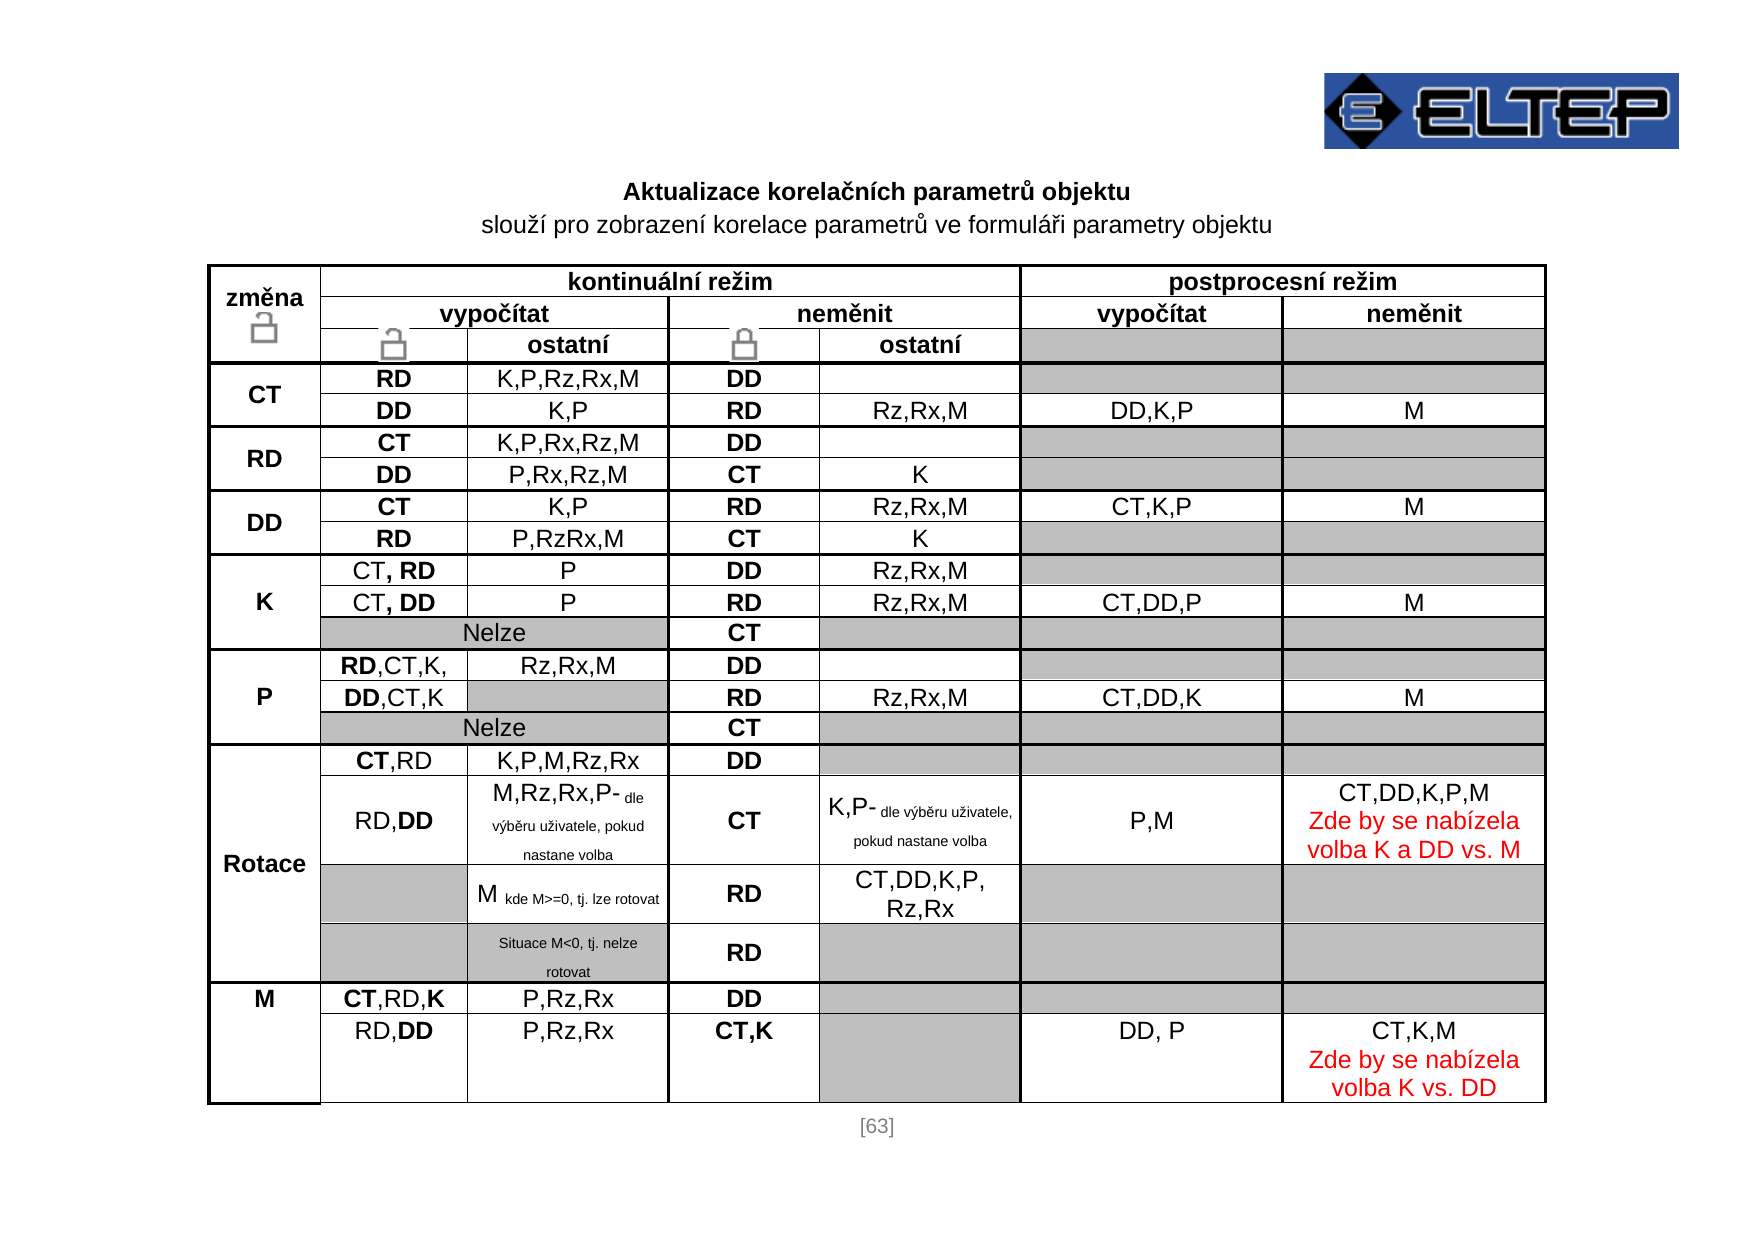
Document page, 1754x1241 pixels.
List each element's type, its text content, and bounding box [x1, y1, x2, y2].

table_cell CT,DD,K,P,M Zde by se nabízela volba K a DD vs. M [1284, 776, 1544, 864]
table_cell [1284, 365, 1544, 393]
table_cell CT, RD [321, 556, 467, 584]
table_cell CT [670, 522, 819, 553]
table_cell DD [670, 556, 819, 584]
table_cell [1284, 556, 1544, 584]
table_cell K,P- dle výběru uživatele, pokud nastane volba [820, 776, 1019, 864]
table_cell [1022, 984, 1281, 1013]
table_cell P,RzRx,M [468, 522, 667, 553]
table_cell [820, 1014, 1019, 1102]
table_cell ostatní [820, 329, 1019, 361]
table_cell [759, 329, 819, 361]
picture [248, 312, 281, 345]
table_cell [670, 329, 729, 361]
table_cell Rotace [211, 746, 320, 981]
table_cell K,P [468, 394, 667, 425]
table_cell K [820, 522, 1019, 553]
table_cell [321, 329, 378, 361]
table_cell [321, 924, 467, 981]
table_cell P,M [1022, 776, 1281, 864]
table_cell Rz,Rx,M [468, 651, 667, 679]
table_cell CT,DD,K,P, Rz,Rx [820, 865, 1019, 922]
table_cell DD [670, 365, 819, 393]
table_cell RD [670, 924, 819, 981]
table_cell CT, DD [321, 586, 467, 616]
table_cell [1022, 556, 1281, 584]
table_cell RD,DD [321, 1014, 467, 1102]
table_cell P [468, 586, 667, 616]
table_cell RD [670, 586, 819, 616]
table_cell M kde M>=0, tj. lze rotovat [468, 865, 667, 922]
table_cell [1284, 746, 1544, 774]
table_cell [1022, 329, 1281, 361]
table_cell [820, 618, 1019, 648]
table_cell [820, 746, 1019, 774]
table_cell [820, 984, 1019, 1013]
table_cell K,P,Rz,Rx,M [468, 365, 667, 393]
table_cell DD [670, 746, 819, 774]
table_header změna [211, 267, 320, 361]
table_cell Rz,Rx,M [820, 394, 1019, 425]
table_cell [1022, 865, 1281, 922]
table_cell P,Rx,Rz,M [468, 458, 667, 489]
table_cell DD [211, 492, 320, 553]
table_cell CT,K,M Zde by se nabízela volba K vs. DD [1284, 1014, 1544, 1102]
table_cell [1022, 522, 1281, 553]
table_cell [410, 329, 467, 361]
table_cell RD [670, 492, 819, 521]
table_cell ostatní [468, 329, 667, 361]
table_cell [1022, 651, 1281, 679]
table_cell [820, 924, 1019, 981]
table_cell Nelze [321, 713, 667, 743]
table_cell CT [670, 458, 819, 489]
table_cell K,P,M,Rz,Rx [468, 746, 667, 774]
table_cell P [211, 651, 320, 743]
table_cell [820, 651, 1019, 679]
picture [729, 328, 759, 362]
table_cell [820, 713, 1019, 743]
table_cell DD [670, 428, 819, 457]
table_cell vypočítat [321, 297, 667, 327]
picture [378, 328, 410, 362]
table_cell P,Rz,Rx [468, 1014, 667, 1102]
table_cell Situace M<0, tj. nelze rotovat [468, 924, 667, 981]
table_cell CT,K,P [1022, 492, 1281, 521]
table_cell vypočítat [1022, 297, 1281, 327]
table_cell P [468, 556, 667, 584]
table_cell [820, 428, 1019, 457]
table_cell [1284, 522, 1544, 553]
table_cell [1284, 865, 1544, 922]
table_cell [820, 365, 1019, 393]
table_header postprocesní režim [1022, 267, 1544, 296]
table_cell [1284, 618, 1544, 648]
table_cell DD [321, 394, 467, 425]
table_cell CT [670, 713, 819, 743]
table_cell Rz,Rx,M [820, 492, 1019, 521]
table_cell RD [321, 522, 467, 553]
table_cell CT,RD,K [321, 984, 467, 1013]
table_cell [1022, 365, 1281, 393]
table_cell DD [670, 651, 819, 679]
table_cell DD, P [1022, 1014, 1281, 1102]
table_cell K [820, 458, 1019, 489]
table_cell [1284, 924, 1544, 981]
table_cell [1022, 428, 1281, 457]
table_cell [1284, 458, 1544, 489]
table_cell [1284, 428, 1544, 457]
table_cell Rz,Rx,M [820, 586, 1019, 616]
table_cell RD [670, 681, 819, 711]
table_cell CT [670, 776, 819, 864]
table_cell [1022, 746, 1281, 774]
table_cell [321, 865, 467, 922]
table_cell CT,RD [321, 746, 467, 774]
table_cell Nelze [321, 618, 667, 648]
table_cell RD,CT,K, [321, 651, 467, 679]
table_cell [1284, 984, 1544, 1013]
table_cell M,Rz,Rx,P- dle výběru uživatele, pokud nastane volba [468, 776, 667, 864]
table_cell M [1284, 681, 1544, 711]
table_cell DD,K,P [1022, 394, 1281, 425]
table_cell [1284, 651, 1544, 679]
table_cell [1022, 713, 1281, 743]
table_cell CT [211, 365, 320, 425]
table_cell M [1284, 394, 1544, 425]
table_cell M [211, 984, 320, 1102]
table_cell DD [670, 984, 819, 1013]
table_cell neměnit [670, 297, 1019, 327]
table_cell [1022, 618, 1281, 648]
table_cell DD [321, 458, 467, 489]
table_cell P,Rz,Rx [468, 984, 667, 1013]
table_cell [1284, 329, 1544, 361]
table_cell [1022, 924, 1281, 981]
table_cell K,P [468, 492, 667, 521]
table_cell RD [321, 365, 467, 393]
table_cell CT [321, 428, 467, 457]
table_cell [1022, 458, 1281, 489]
table_cell K [211, 556, 320, 648]
table_cell CT [321, 492, 467, 521]
picture [1324, 73, 1679, 149]
text slouží pro zobrazení korelace parametrů ve formuláři parametry objektu [75, 210, 1679, 239]
table_cell M [1284, 586, 1544, 616]
table_cell RD [670, 394, 819, 425]
table_cell CT,DD,K [1022, 681, 1281, 711]
table_cell DD,CT,K [321, 681, 467, 711]
table_cell RD,DD [321, 776, 467, 864]
table_cell K,P,Rx,Rz,M [468, 428, 667, 457]
table_cell RD [670, 865, 819, 922]
table_cell M [1284, 492, 1544, 521]
table_header kontinuální režim [321, 267, 1019, 296]
table_cell CT,K [670, 1014, 819, 1102]
table_cell neměnit [1284, 297, 1544, 327]
table_cell CT [670, 618, 819, 648]
table_cell [468, 681, 667, 711]
text Aktualizace korelačních parametrů objektu [75, 177, 1679, 206]
table_cell Rz,Rx,M [820, 681, 1019, 711]
table_cell Rz,Rx,M [820, 556, 1019, 584]
table_cell [1284, 713, 1544, 743]
table_cell CT,DD,P [1022, 586, 1281, 616]
table_cell RD [211, 428, 320, 489]
